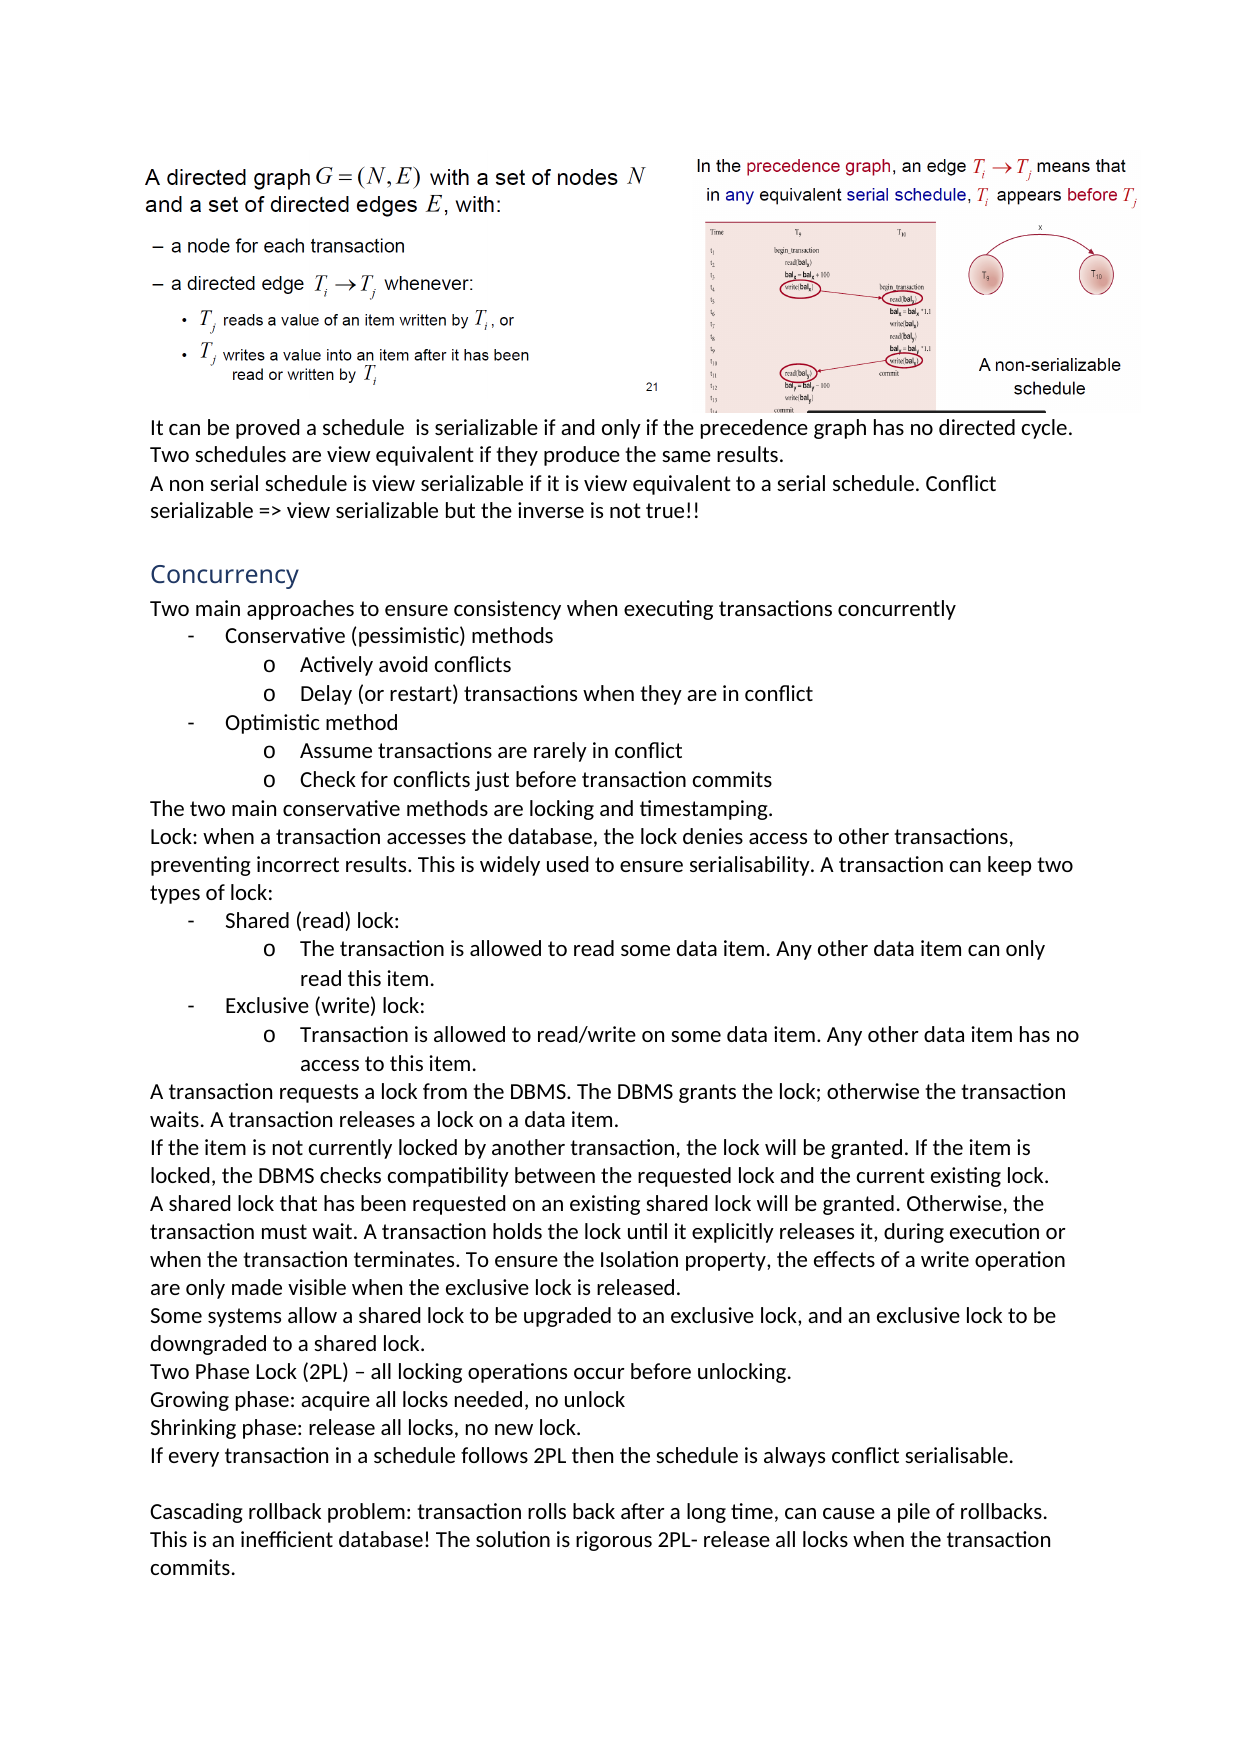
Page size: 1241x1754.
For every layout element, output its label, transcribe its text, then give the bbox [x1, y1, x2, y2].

list Shared (read) lock: [187, 906, 1090, 934]
text A non serial schedule is view serializable if it is view equivalent to a serial schedule. Conflict serializable => view serializable but the inverse is not true!! [150, 469, 1090, 525]
text A transaction requests a lock from the DBMS. The DBMS grants the lock; otherwise the transaction waits. A transaction releases a lock on a data item. [150, 1077, 1090, 1133]
text If every transaction in a schedule follows 2PL then the schedule is always conflict serialisable. [150, 1441, 1090, 1469]
picture [692, 150, 1142, 413]
text Shrinking phase: release all locks, no new lock. [150, 1413, 1090, 1441]
text Cascading rollback problem: transaction rolls back after a long time, can cause a pile of rollbacks. This is an inefficient database! The solution is rigorous 2PL- release all locks when the transaction commits. [150, 1497, 1090, 1581]
text Two Phase Lock (2PL) – all locking operations occur before unlocking. [150, 1357, 1090, 1385]
list The transaction is allowed to read some data item. Any other data item can only read this item. [262, 934, 1090, 992]
list Actively avoid conflicts [262, 650, 1090, 679]
text Some systems allow a shared lock to be upgraded to an exclusive lock, and an exclusive lock to be downgraded to a shared lock. [150, 1301, 1090, 1357]
list Exclusive (write) lock: [187, 992, 1090, 1020]
list Conservative (pessimistic) methods [187, 622, 1090, 650]
text Lock: when a transaction accesses the database, the lock denies access to other transactions, preventing incorrect results. This is widely used to ensure serialisability. A transaction can keep two types of lock: [150, 822, 1090, 906]
picture [132, 150, 666, 399]
text If the item is not currently locked by another transaction, the lock will be granted. If the item is locked, the DBMS checks compatibility between the requested lock and the current existing lock. [150, 1133, 1090, 1189]
subtitle Concurrency [150, 557, 1090, 591]
text The two main conservative methods are locking and timestamping. [150, 794, 1090, 822]
text Two schedules are view equivalent if they produce the same results. [150, 441, 1090, 469]
list Delay (or restart) transactions when they are in conflict [262, 679, 1090, 708]
list Check for conflicts just before transaction commits [262, 765, 1090, 794]
text Two main approaches to ensure consistency when executing transactions concurrently [150, 594, 1090, 622]
list Transaction is allowed to read/write on some data item. Any other data item has no access to this item. [262, 1020, 1090, 1077]
text Growing phase: acquire all locks needed, no unlock [150, 1385, 1090, 1413]
list Optimistic method [187, 708, 1090, 736]
list Assume transactions are rarely in conflict [262, 736, 1090, 765]
text A shared lock that has been requested on an existing shared lock will be granted. Otherwise, the transaction must wait. A transaction holds the lock until it explicitly releases it, during execution or when the transaction terminates. To ensure the Isolation property, the effects of a write operation are only made visible when the exclusive lock is released. [150, 1189, 1090, 1301]
